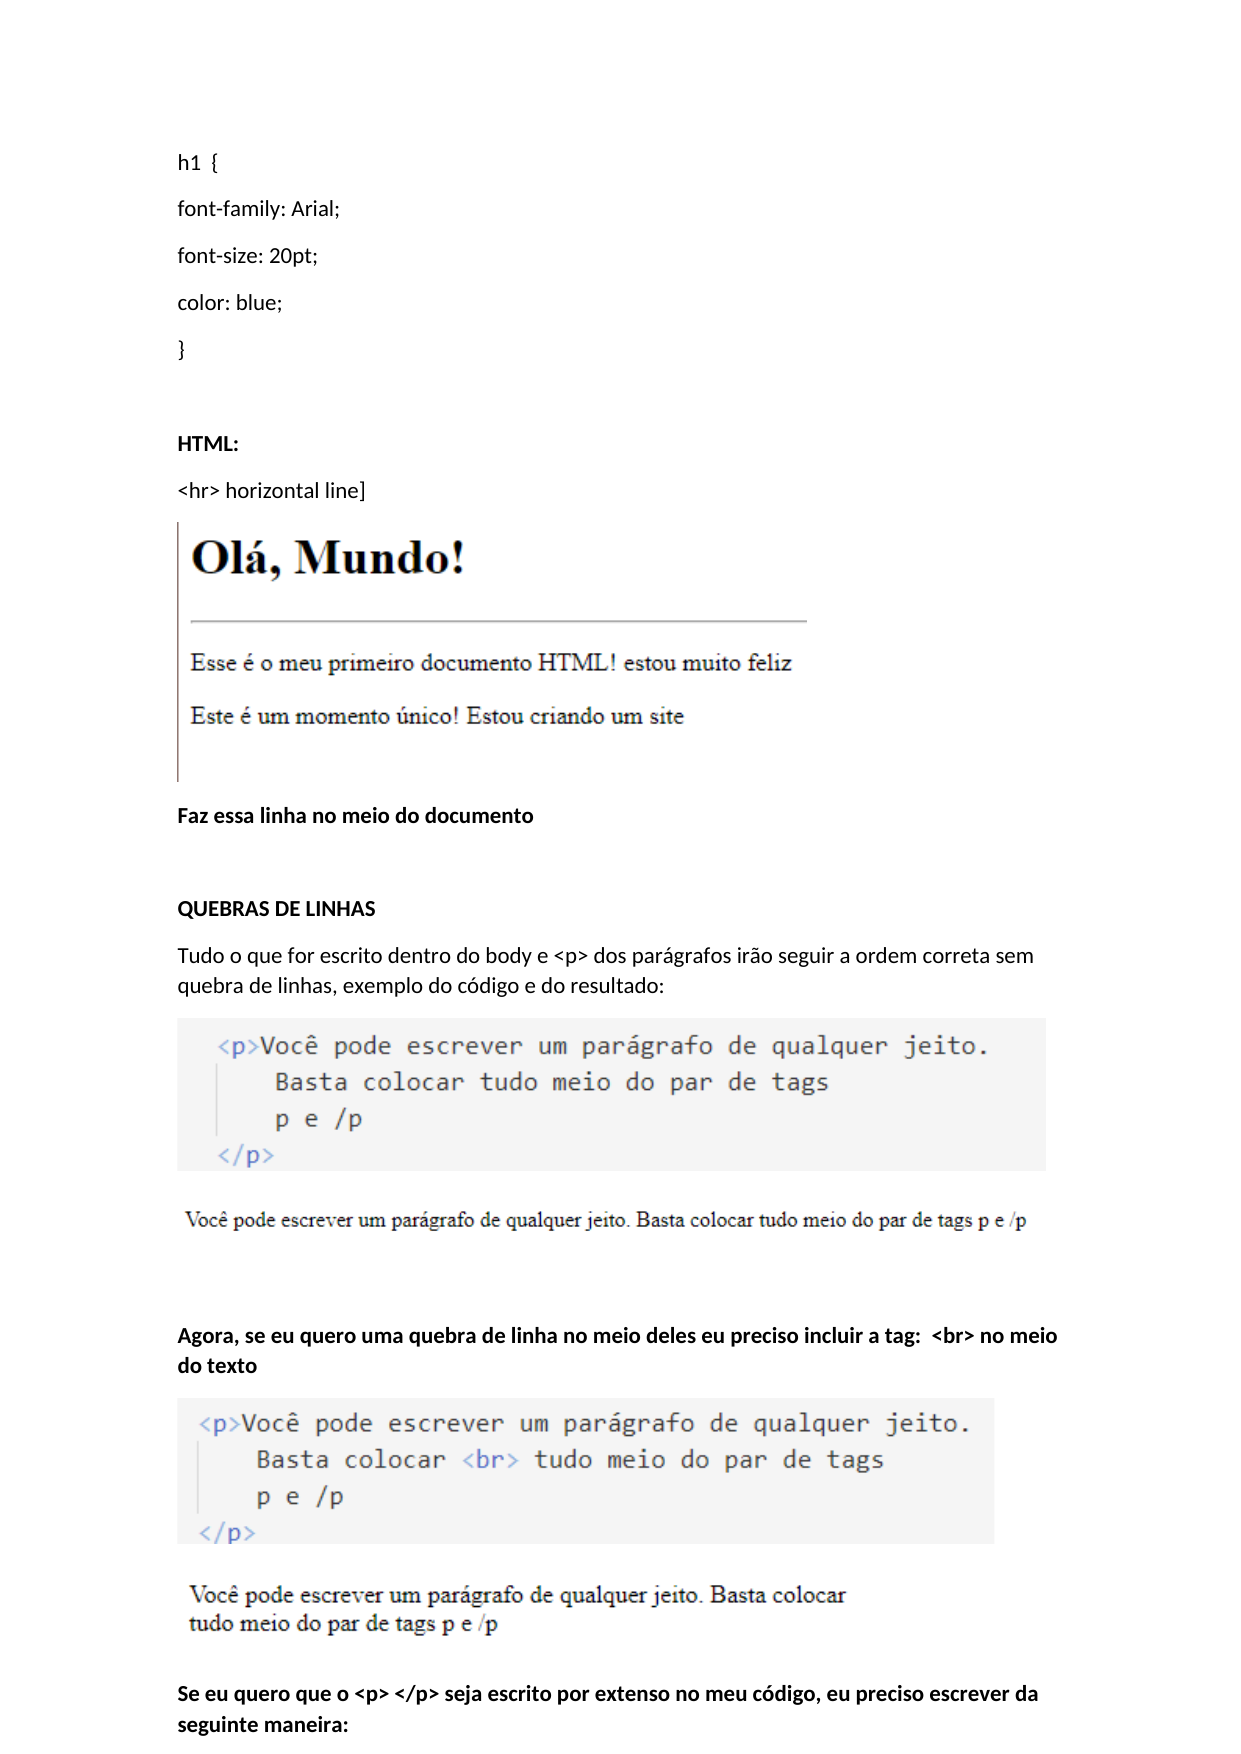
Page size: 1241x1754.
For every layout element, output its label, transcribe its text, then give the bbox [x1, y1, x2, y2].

picture [177, 522, 807, 782]
text } [177, 335, 1063, 363]
text QUEBRAS DE LINHAS [177, 894, 1063, 923]
text font-size: 20pt; [177, 241, 1063, 269]
text Agora, se eu quero uma quebra de linha no meio deles eu preciso incluir a tag: <br> no meio do texto [177, 1321, 1063, 1379]
text HTML: [177, 429, 1063, 457]
text font-family: Arial; [177, 194, 1063, 222]
text h1 { [177, 148, 1063, 176]
picture [177, 1018, 1046, 1171]
text <hr> horizontal line] [177, 476, 1063, 504]
text Se eu quero que o <p> </p> seja escrito por extenso no meu código, eu preciso escrever da seguinte maneira: [177, 1679, 1063, 1738]
text Faz essa linha no meio do documento [177, 801, 1063, 829]
picture [177, 1562, 893, 1661]
picture [177, 1398, 995, 1544]
text color: blue; [177, 288, 1063, 316]
text Tudo o que for escrito dentro do body e <p> dos parágrafos irão seguir a ordem correta sem quebra de linhas, exemplo do código e do resultado: [177, 941, 1063, 1000]
picture [177, 1188, 1063, 1256]
